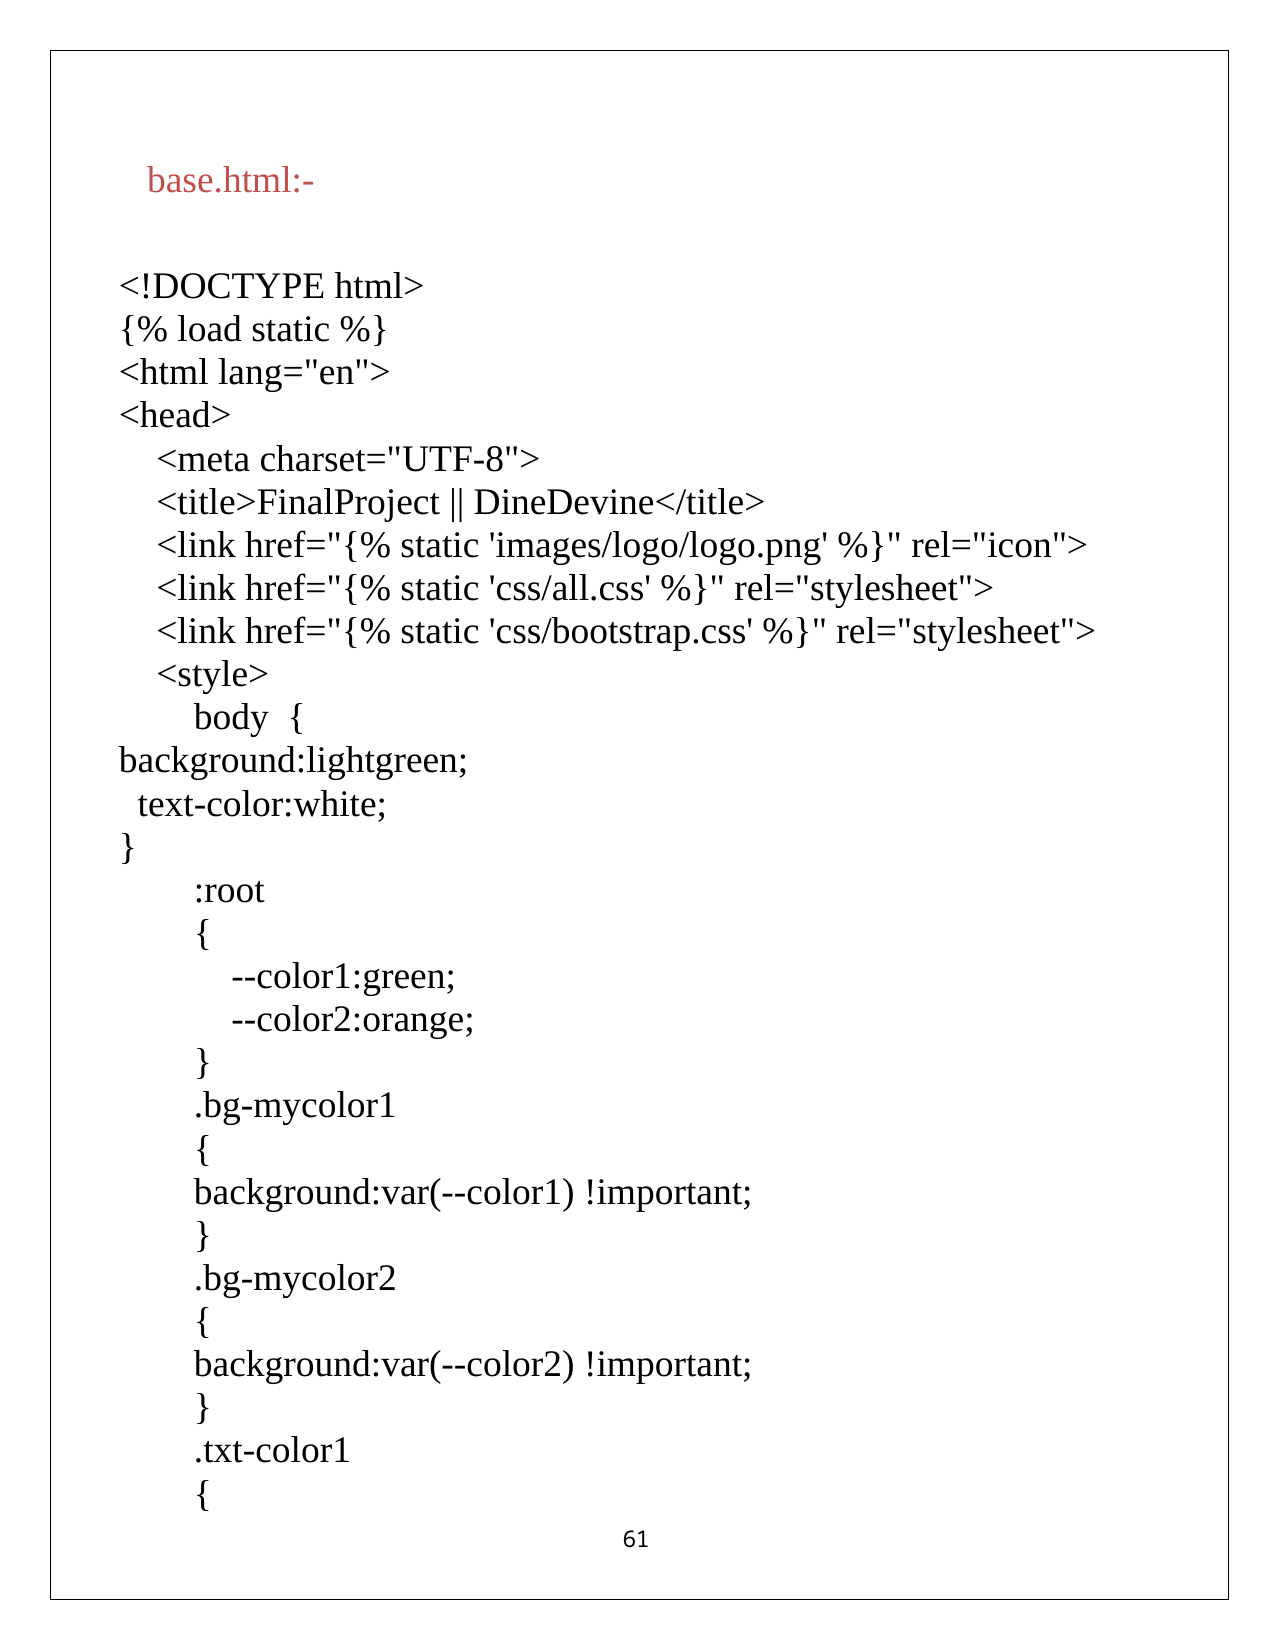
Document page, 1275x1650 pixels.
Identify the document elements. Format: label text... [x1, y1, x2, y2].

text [119, 263, 1228, 1514]
text base.html:- [119, 157, 1228, 200]
